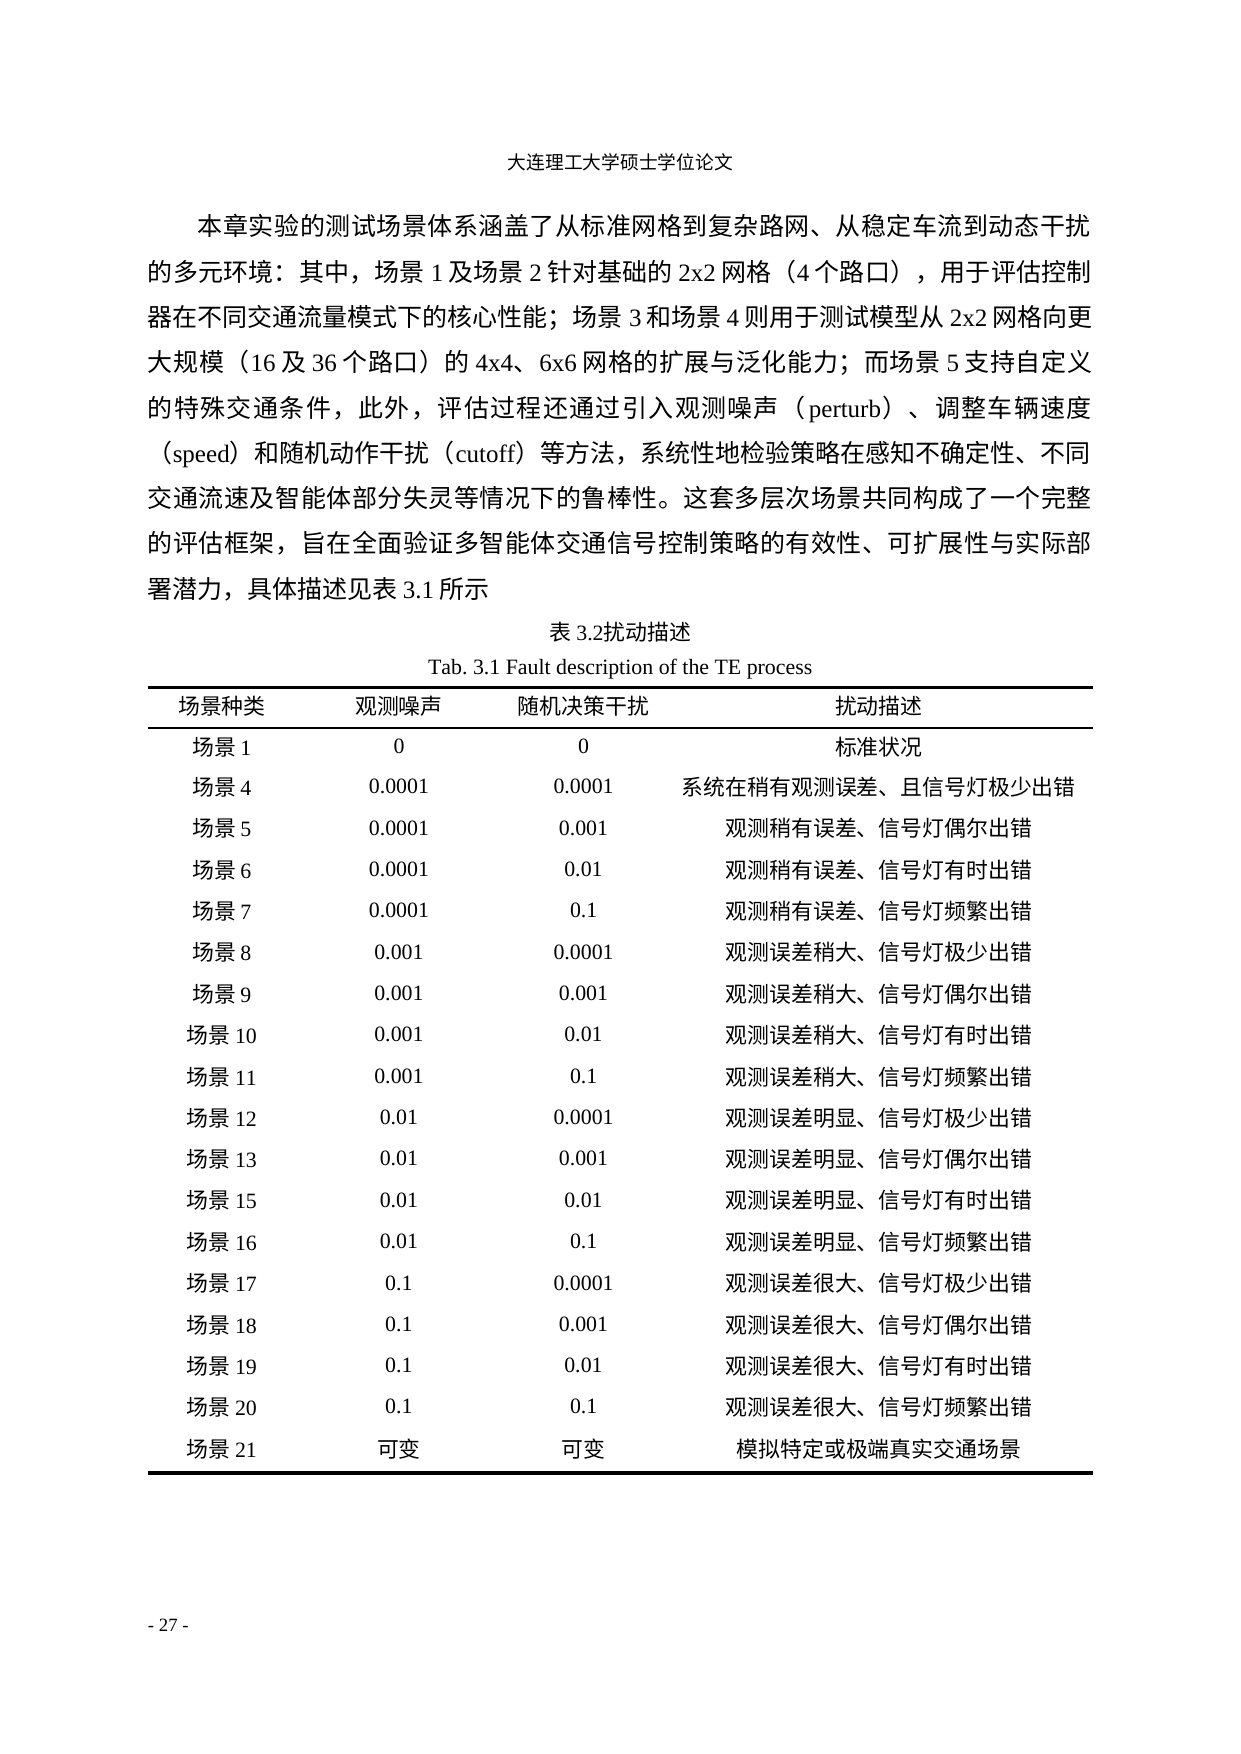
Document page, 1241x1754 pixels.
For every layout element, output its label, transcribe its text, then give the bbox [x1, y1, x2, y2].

table_cell 场景10 [148, 1016, 295, 1058]
table_cell 0.001 [502, 1306, 664, 1347]
table_cell 场景16 [148, 1223, 295, 1264]
table_cell 场景8 [148, 934, 295, 975]
table_cell 观测误差明显、信号灯偶尔出错 [665, 1141, 1092, 1182]
table_cell 观测稍有误差、信号灯有时出错 [665, 851, 1092, 892]
table_cell 0.0001 [502, 1099, 664, 1141]
table_cell 观测误差很大、信号灯有时出错 [665, 1347, 1092, 1389]
table_cell 0.01 [295, 1099, 502, 1141]
table_cell 0.1 [502, 1389, 664, 1430]
table_cell 场景19 [148, 1347, 295, 1389]
table_cell 可变 [502, 1430, 664, 1471]
table_cell 0.0001 [502, 934, 664, 975]
table_cell 场景13 [148, 1141, 295, 1182]
table_cell 0.01 [502, 1016, 664, 1058]
text Tab. 3.1 Fault description of the TE process [148, 654, 1092, 679]
table_cell 0.0001 [295, 768, 502, 810]
table_cell 0.01 [502, 851, 664, 892]
table_cell 观测误差很大、信号灯频繁出错 [665, 1389, 1092, 1430]
table_cell 0.1 [295, 1389, 502, 1430]
table_cell 可变 [295, 1430, 502, 1471]
table_cell 场景21 [148, 1430, 295, 1471]
table_cell 0.1 [502, 1223, 664, 1264]
table_cell 0.001 [295, 1016, 502, 1058]
table_cell 0.1 [502, 1058, 664, 1099]
table_cell 场景11 [148, 1058, 295, 1099]
table_cell 0.01 [502, 1182, 664, 1223]
table_cell 模拟特定或极端真实交通场景 [665, 1430, 1092, 1471]
table_cell 0.001 [502, 810, 664, 851]
table_cell 场景17 [148, 1265, 295, 1306]
table_cell 观测稍有误差、信号灯频繁出错 [665, 893, 1092, 934]
table_cell 观测误差明显、信号灯有时出错 [665, 1182, 1092, 1223]
table_header 场景种类 [148, 689, 295, 727]
table_cell 0.0001 [295, 851, 502, 892]
table_cell 观测误差稍大、信号灯偶尔出错 [665, 975, 1092, 1016]
table_cell 观测误差很大、信号灯极少出错 [665, 1265, 1092, 1306]
table_cell 0.001 [295, 934, 502, 975]
table_cell 0.01 [295, 1223, 502, 1264]
table_cell 观测误差明显、信号灯频繁出错 [665, 1223, 1092, 1264]
table_cell 场景9 [148, 975, 295, 1016]
text 本章实验的测试场景体系涵盖了从标准网格到复杂路网、从稳定车流到动态干扰的多元环境：其中，场景1及场景2针对基础的2x2网格（4个路口），用于评估控制器在不同交通流量模式下的核心性能；场景3和场景4则用于测试模型从2x2网格向更大规模（16及36个路口）的4x4、6x6网格的扩展与泛化能力；而场景5支持自定义的特殊交通条件，此外，评估过程还通过引入观测噪声（perturb）、调整车辆速度（speed）和随机动作干扰（cutoff）等方法，系统性地检验策略在感知不确定性、不同交通流速及智能体部分失灵等情况下的鲁棒性。这套多层次场景共同构成了一个完整的评估框架，旨在全面验证多智能体交通信号控制策略的有效性、可扩展性与实际部署潜力，具体描述见表3.1所示 [148, 207, 1092, 606]
table_cell 0.01 [295, 1141, 502, 1182]
table_cell 标准状况 [665, 729, 1092, 768]
table_header 观测噪声 [295, 689, 502, 727]
table_cell 0.0001 [295, 893, 502, 934]
table_cell 0.01 [502, 1347, 664, 1389]
table_cell 场景15 [148, 1182, 295, 1223]
table_cell 0.1 [502, 893, 664, 934]
table_cell 场景6 [148, 851, 295, 892]
table_cell 0 [295, 729, 502, 768]
table_cell 0 [502, 729, 664, 768]
table_cell 系统在稍有观测误差、且信号灯极少出错 [665, 768, 1092, 810]
table_cell 0.1 [295, 1306, 502, 1347]
table_cell 0.0001 [502, 768, 664, 810]
table_cell 0.01 [295, 1182, 502, 1223]
table_cell 观测稍有误差、信号灯偶尔出错 [665, 810, 1092, 851]
table_cell 观测误差明显、信号灯极少出错 [665, 1099, 1092, 1141]
table_header 扰动描述 [665, 689, 1092, 727]
table_cell 场景1 [148, 729, 295, 768]
table_cell 0.0001 [502, 1265, 664, 1306]
table_cell 0.001 [502, 1141, 664, 1182]
table_cell 场景18 [148, 1306, 295, 1347]
table_cell 场景7 [148, 893, 295, 934]
table_cell 0.0001 [295, 810, 502, 851]
table_cell 场景20 [148, 1389, 295, 1430]
table_cell 0.001 [295, 1058, 502, 1099]
table_cell 0.1 [295, 1265, 502, 1306]
table_cell 观测误差很大、信号灯偶尔出错 [665, 1306, 1092, 1347]
table_cell 观测误差稍大、信号灯极少出错 [665, 934, 1092, 975]
table_cell 场景12 [148, 1099, 295, 1141]
table_cell 0.001 [295, 975, 502, 1016]
table_header 随机决策干扰 [502, 689, 664, 727]
table_cell 观测误差稍大、信号灯有时出错 [665, 1016, 1092, 1058]
table_cell 0.1 [295, 1347, 502, 1389]
table_cell 场景5 [148, 810, 295, 851]
table_cell 观测误差稍大、信号灯频繁出错 [665, 1058, 1092, 1099]
table_cell 场景4 [148, 768, 295, 810]
table_cell 0.001 [502, 975, 664, 1016]
